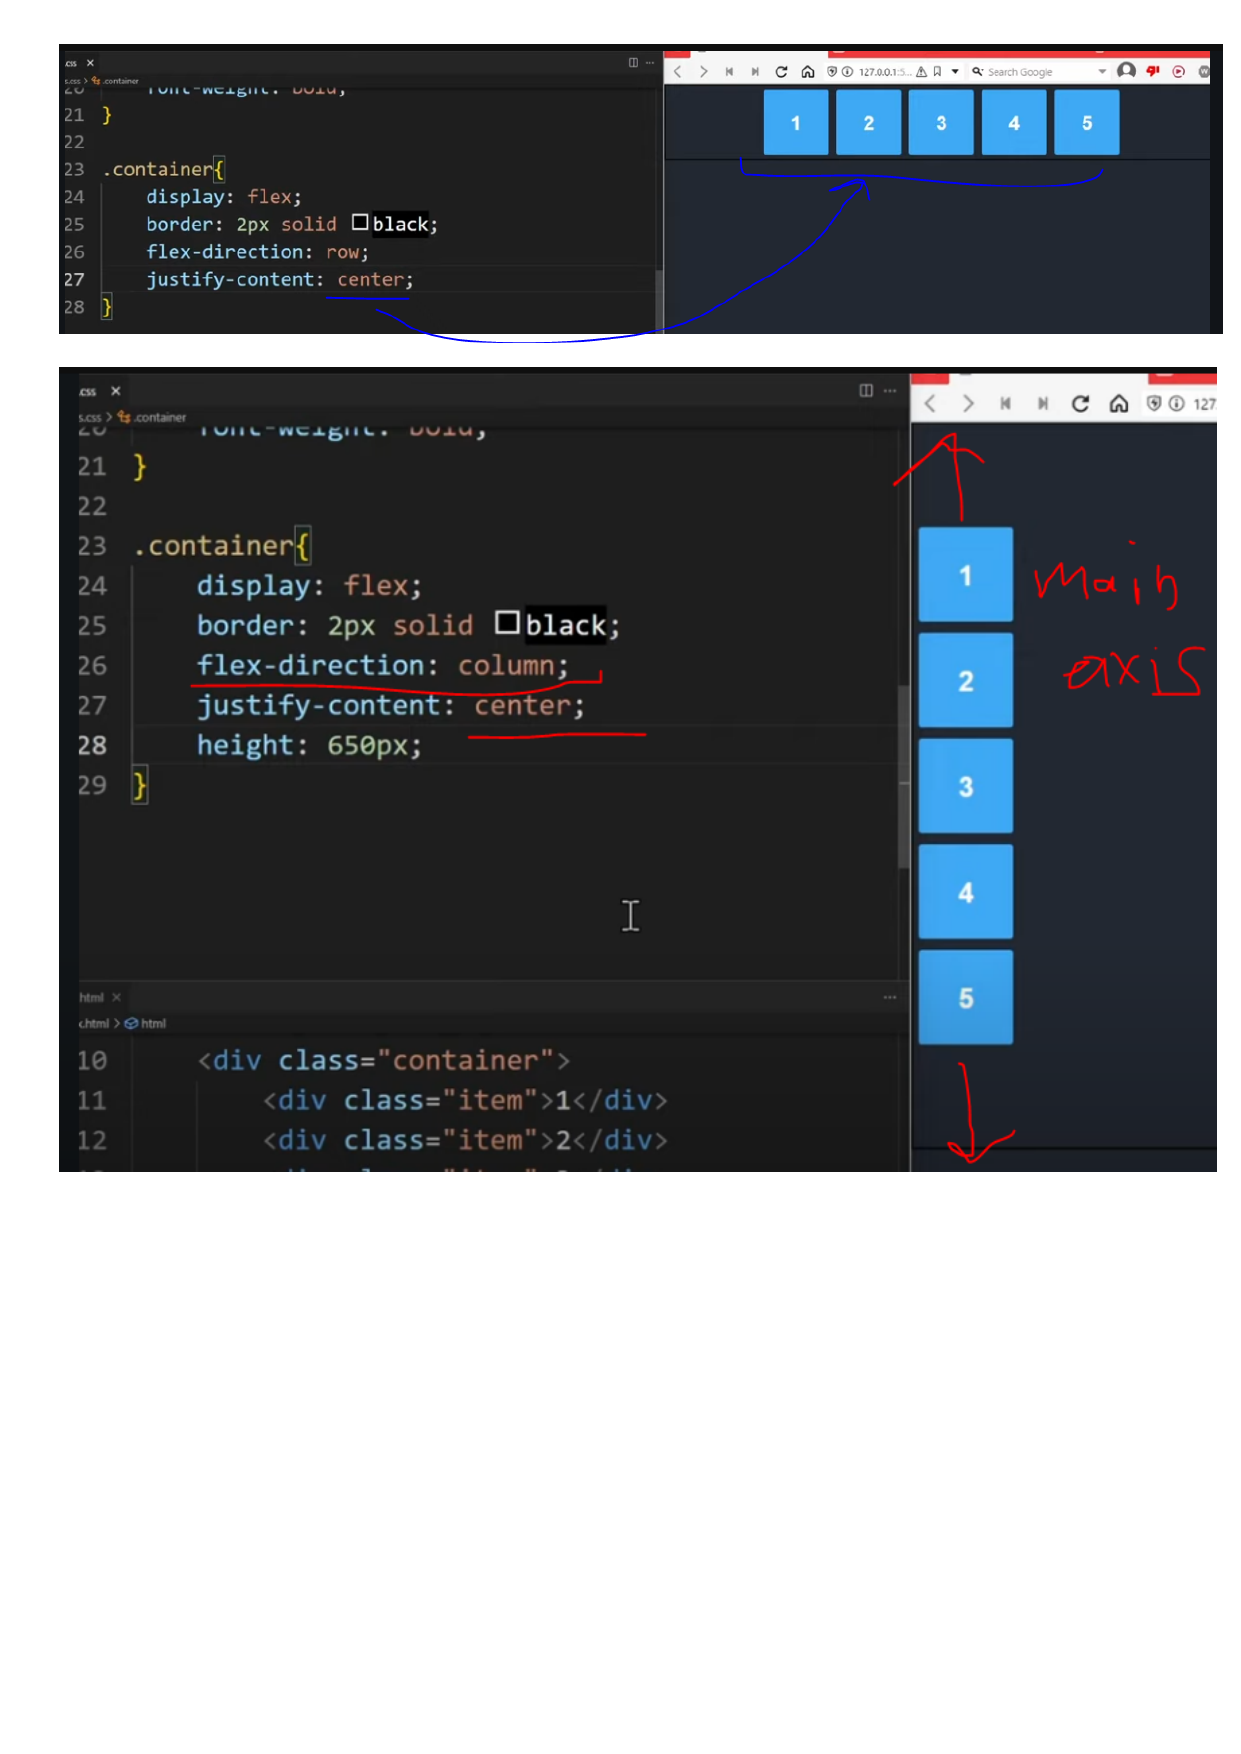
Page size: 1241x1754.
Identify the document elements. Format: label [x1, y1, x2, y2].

picture [59, 367, 1217, 1172]
picture [59, 44, 1225, 343]
